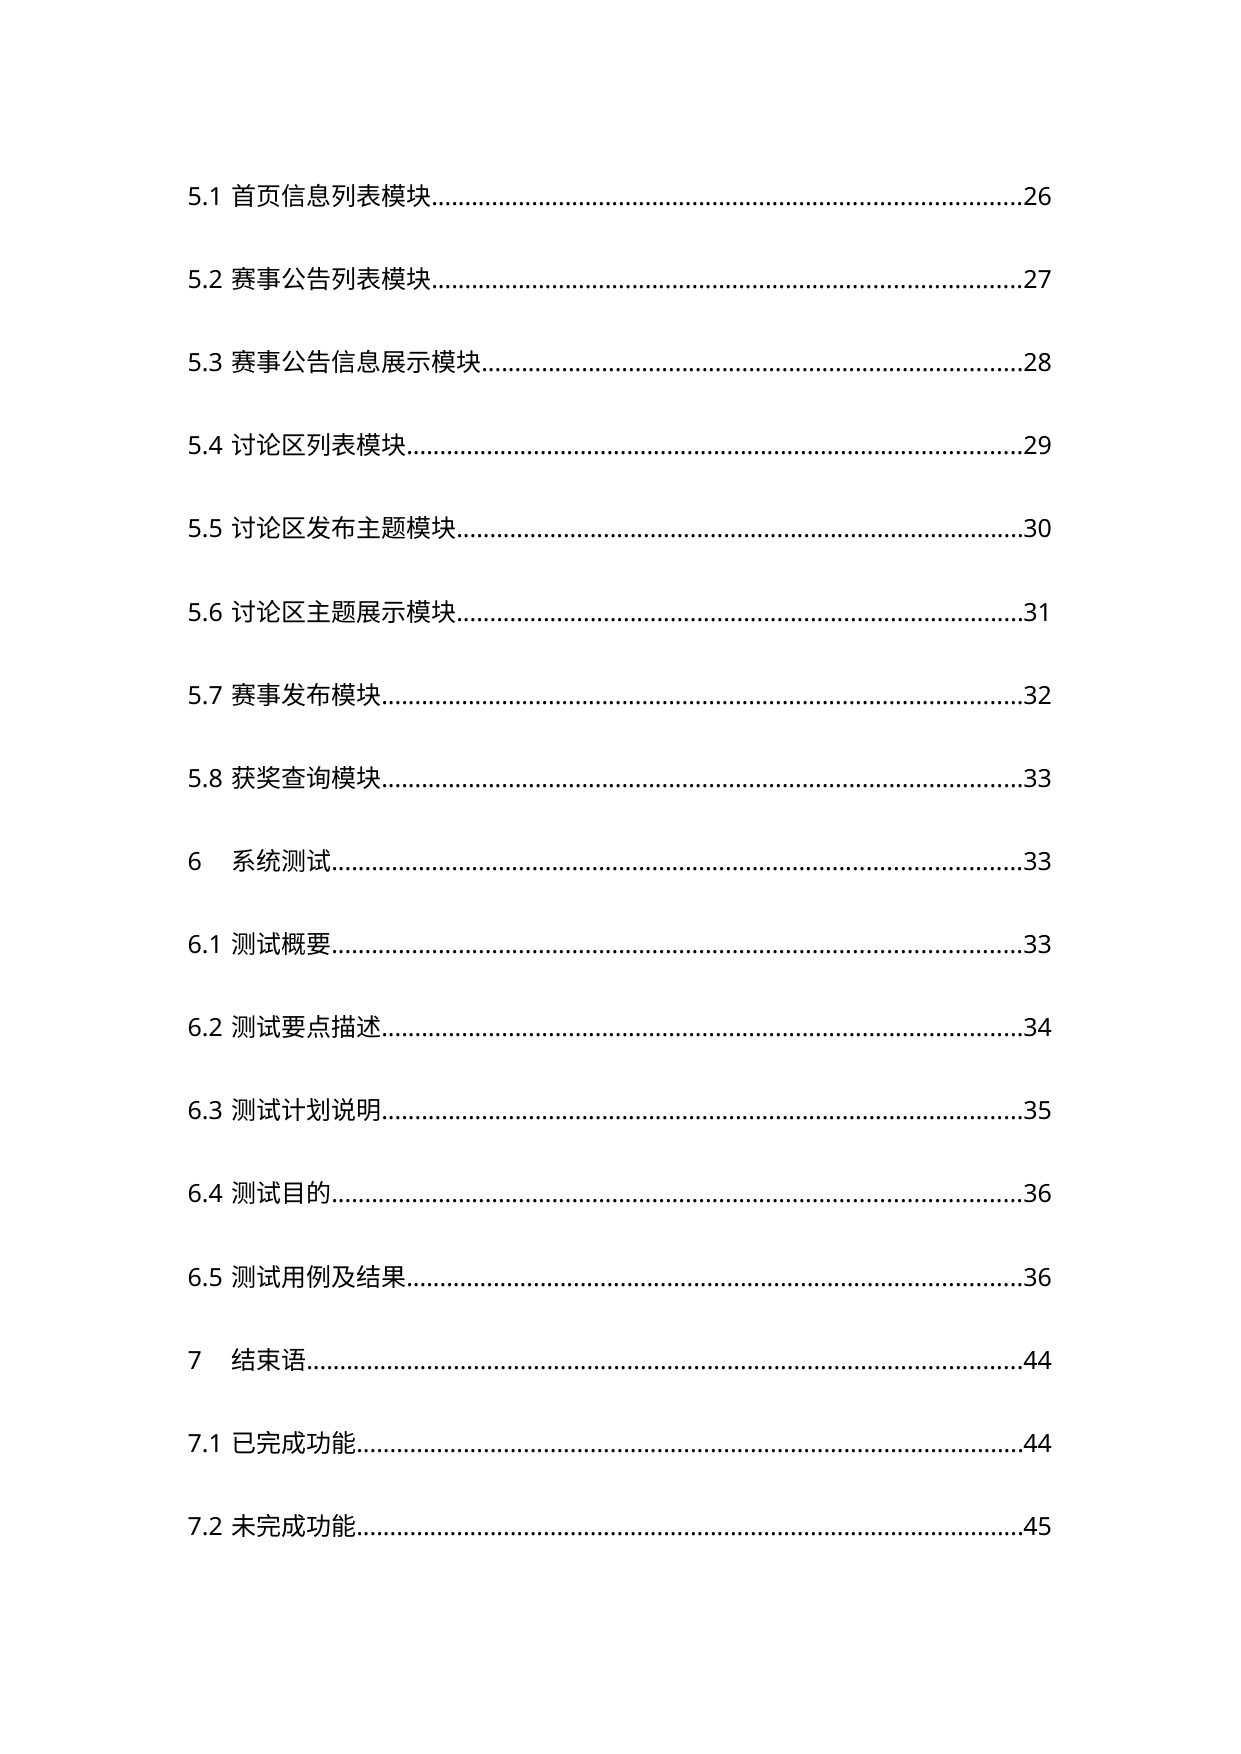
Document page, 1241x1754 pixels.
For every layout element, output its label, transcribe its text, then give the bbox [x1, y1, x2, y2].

text 6.1 测试概要 33 [187, 910, 1053, 975]
text 6.4 测试目的 36 [187, 1159, 1053, 1224]
text 5.5 讨论区发布主题模块 30 [187, 494, 1053, 559]
text 5.7 赛事发布模块 32 [187, 661, 1053, 726]
text 7.1 已完成功能 44 [187, 1409, 1053, 1474]
text 5.1 首页信息列表模块 26 [187, 162, 1053, 227]
text 5.4 讨论区列表模块 29 [187, 411, 1053, 476]
text 6.5 测试用例及结果 36 [187, 1243, 1053, 1308]
text 7.2 未完成功能 45 [187, 1492, 1053, 1557]
text 6.2 测试要点描述 34 [187, 993, 1053, 1058]
text 7 结束语 44 [187, 1326, 1053, 1391]
text 5.6 讨论区主题展示模块 31 [187, 578, 1053, 643]
text 6.3 测试计划说明 35 [187, 1076, 1053, 1141]
text 6 系统测试 33 [187, 827, 1053, 892]
text 5.2 赛事公告列表模块 27 [187, 245, 1053, 310]
text 5.8 获奖查询模块 33 [187, 744, 1053, 809]
text 5.3 赛事公告信息展示模块 28 [187, 328, 1053, 393]
